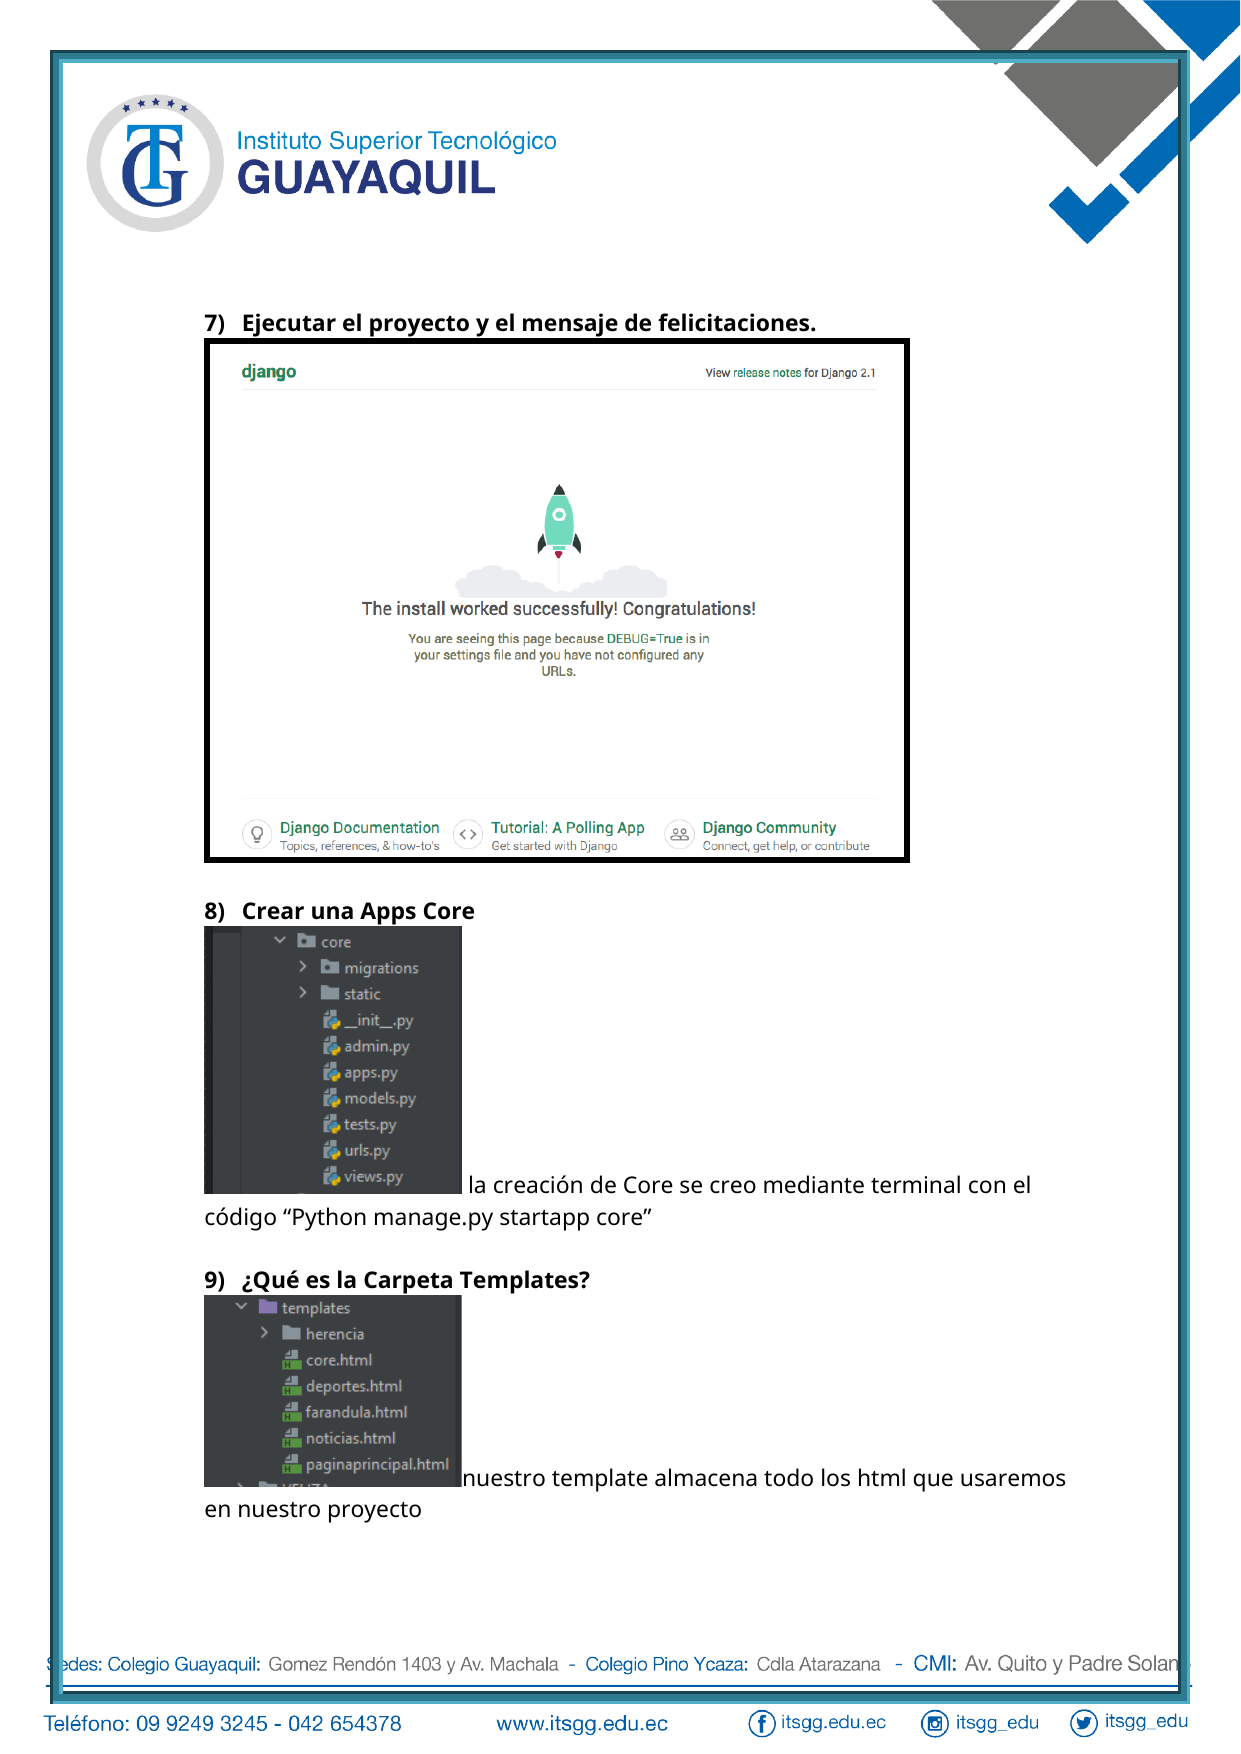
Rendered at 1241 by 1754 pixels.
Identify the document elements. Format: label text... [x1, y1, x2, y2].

picture [86, 0, 1241, 244]
list Ejecutar el proyecto y el mensaje de felicitaciones. [204, 307, 1076, 338]
list ¿Qué es la Carpeta Templates? [204, 1263, 1076, 1295]
text nuestro template almacena todo los html que usaremos en nuestro proyecto [204, 1295, 1076, 1524]
picture [63, 1654, 1178, 1691]
picture [43, 1654, 1193, 1738]
picture [86, 63, 1178, 244]
list Crear una Apps Core [204, 895, 1076, 926]
picture [204, 926, 462, 1194]
picture [210, 344, 904, 857]
picture [204, 1295, 462, 1487]
